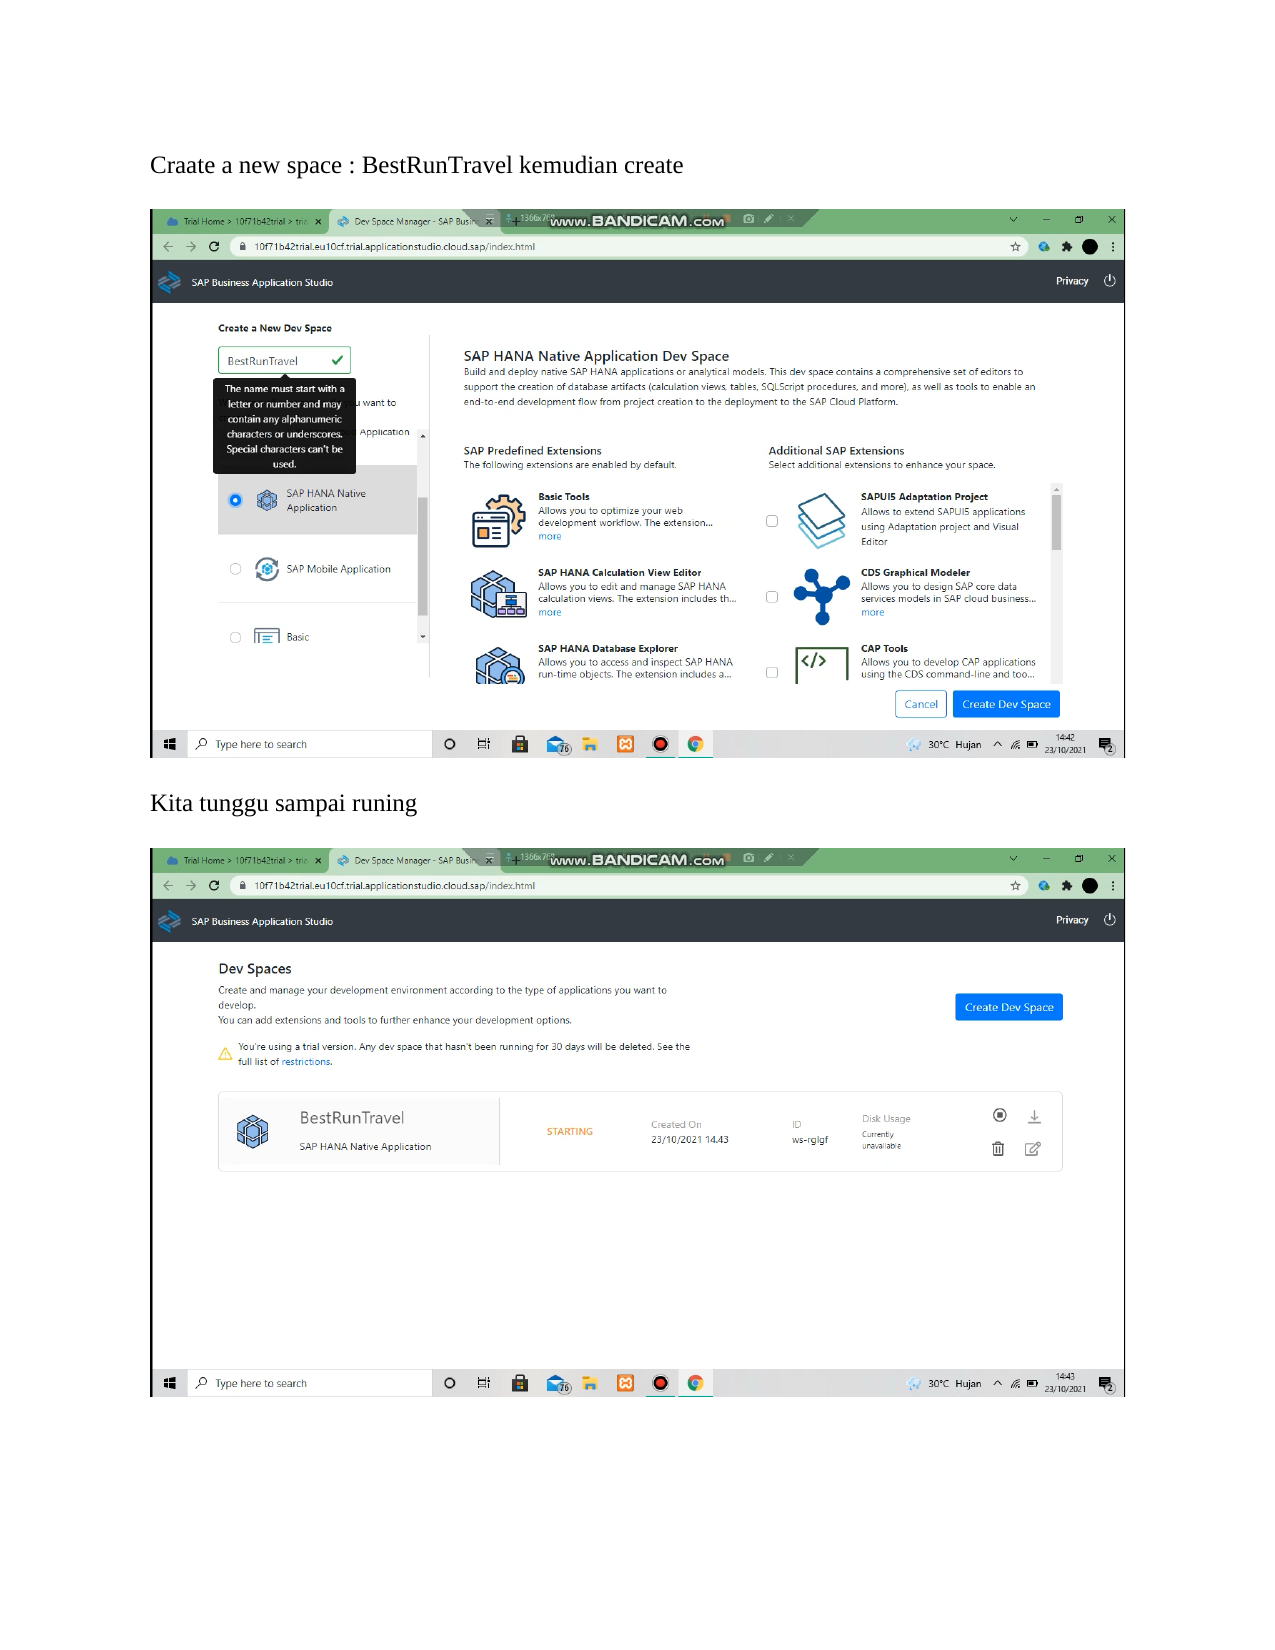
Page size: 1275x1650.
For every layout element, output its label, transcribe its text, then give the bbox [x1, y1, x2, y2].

picture [150, 209, 1125, 758]
picture [150, 848, 1125, 1397]
text Craate a new space : BestRunTravel kemudian create [150, 150, 1125, 179]
text Kita tunggu sampai runing [150, 788, 1125, 817]
